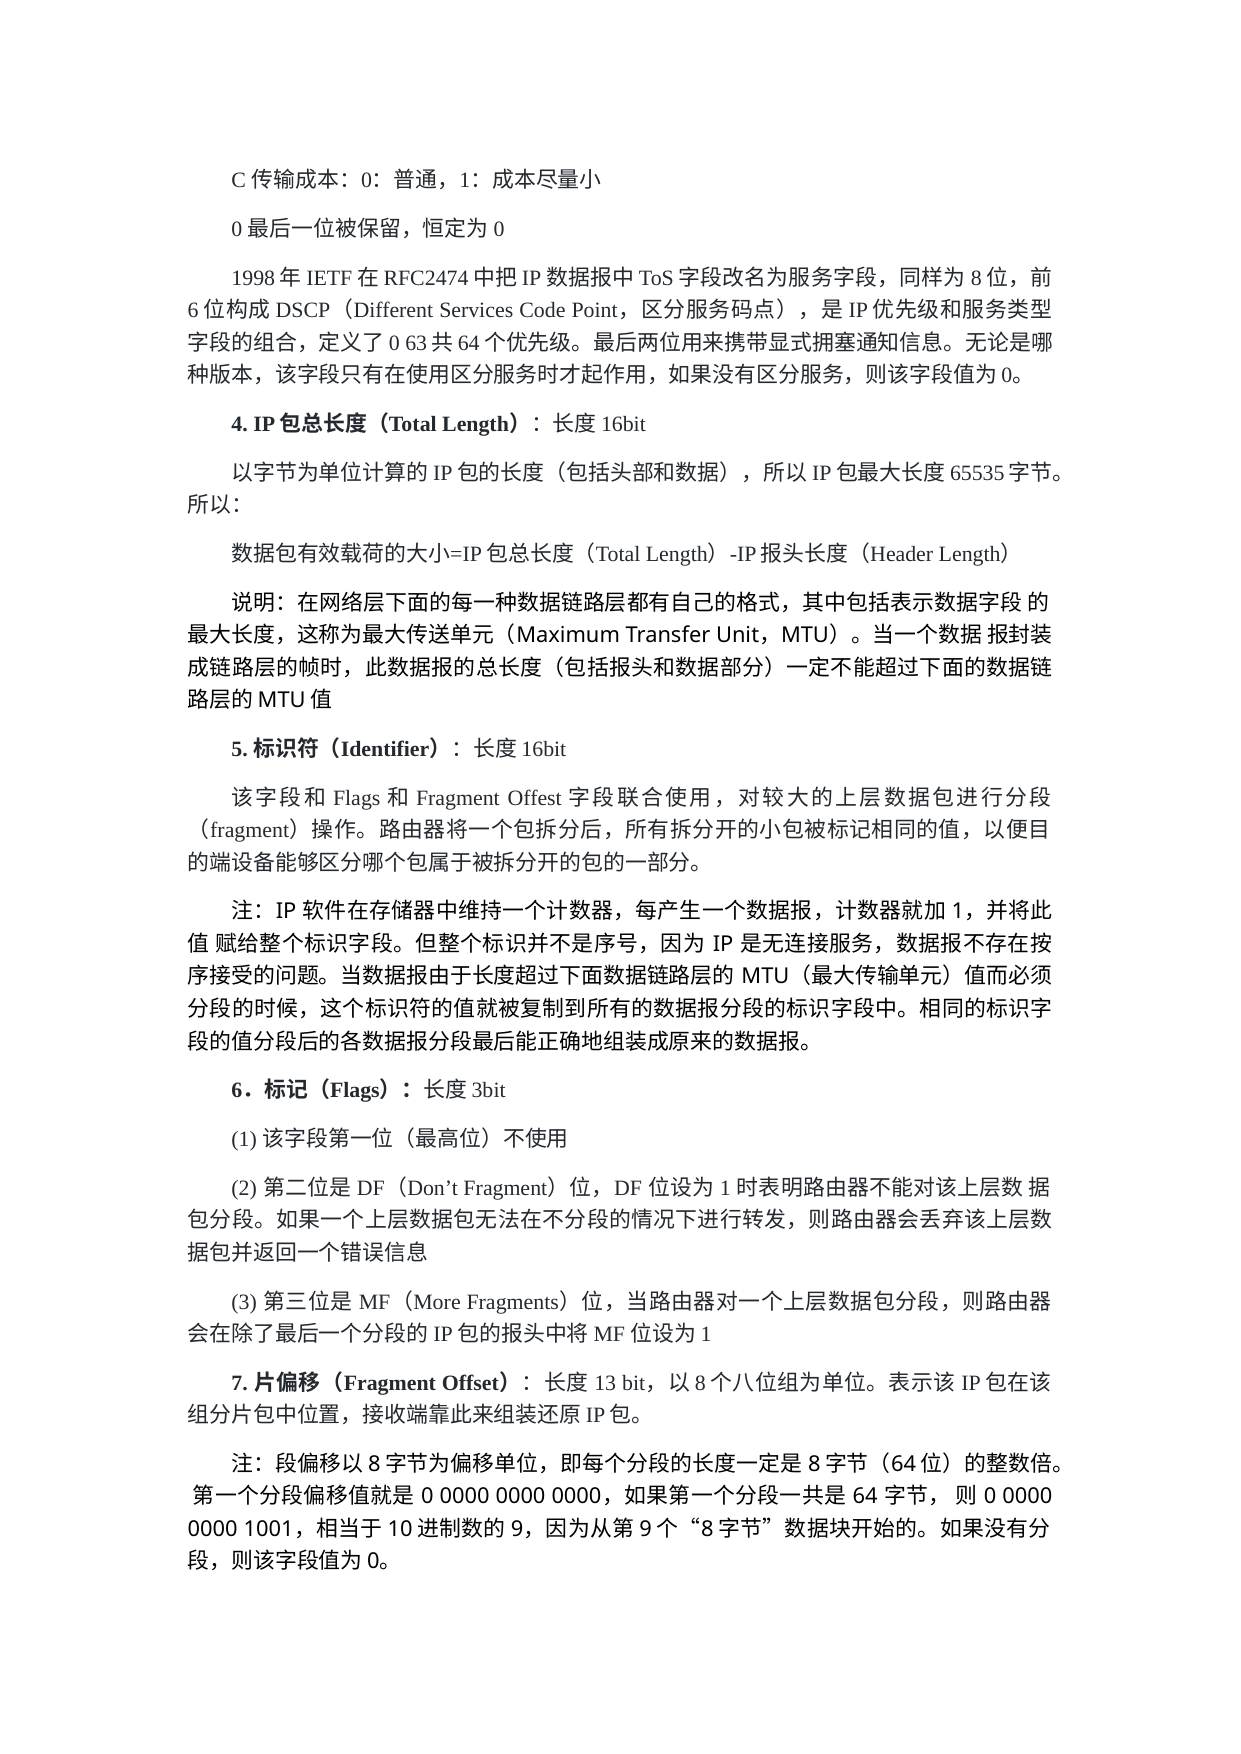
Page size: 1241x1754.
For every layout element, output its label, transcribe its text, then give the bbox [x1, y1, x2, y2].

text (2) 第二位是 DF（Don’t Fragment）位，DF 位设为 1 时表明路由器不能对该上层数 据包分段。如果一个上层数据包无法在不分段的情况下进行转发，则路由器会丢弃该上层数据包并返回一个错误信息 [187, 1169, 1053, 1267]
text 5. 标识符（Identifier）：长度16bit [187, 731, 1053, 763]
text 4. IP 包总长度（Total Length）：长度16bit [187, 406, 1053, 438]
text 6．标记（Flags）：长度3bit [187, 1072, 1053, 1104]
text C 传输成本：0：普通，1：成本尽量小 [187, 162, 1053, 194]
text 该字段和Flags和Fragment Offest字段联合使用，对较大的上层数据包进行分段（fragment）操作。路由器将一个包拆分后，所有拆分开的小包被标记相同的值，以便目的端设备能够区分哪个包属于被拆分开的包的一部分。 [187, 779, 1053, 877]
text (1) 该字段第一位（最高位）不使用 [187, 1121, 1053, 1153]
text 注：IP 软件在存储器中维持一个计数器，每产生一个数据报，计数器就加 1，并将此 值 赋给整个标识字段。但整个标识并不是序号，因为 IP 是无连接服务，数据报不存在按序接受的问题。当数据报由于长度超过下面数据链路层的 MTU（最大传输单元）值而必须分段的时候，这个标识符的值就被复制到所有的数据报分段的标识字段中。相同的标识字段的值分段后的各数据报分段最后能正确地组装成原来的数据报。 [187, 893, 1053, 1056]
text 说明：在网络层下面的每一种数据链路层都有自己的格式，其中包括表示数据字段 的最大长度，这称为最大传送单元（Maximum Transfer Unit，MTU）。当一个数据 报封装成链路层的帧时，此数据报的总长度（包括报头和数据部分）一定不能超过下面的数据链路层的MTU值 [187, 584, 1053, 714]
text (3) 第三位是 MF（More Fragments）位，当路由器对一个上层数据包分段，则路由器 会在除了最后一个分段的 IP 包的报头中将 MF 位设为1 [187, 1283, 1053, 1348]
text 数据包有效载荷的大小=IP包总长度（Total Length）-IP报头长度（Header Length） [187, 536, 1053, 568]
text 1998年IETF在RFC2474中把IP数据报中ToS字段改名为服务字段，同样为8位，前6位构成DSCP（Different Services Code Point，区分服务码点），是IP优先级和服务类型字段的组合，定义了0 63共64个优先级。最后两位用来携带显式拥塞通知信息。无论是哪种版本，该字段只有在使用区分服务时才起作用，如果没有区分服务，则该字段值为0。 [187, 259, 1053, 389]
text 以字节为单位计算的IP包的长度（包括头部和数据），所以IP包最大长度65535字节。所以： [187, 454, 1053, 519]
text 0 最后一位被保留，恒定为 0 [187, 211, 1053, 243]
text 7. 片偏移（Fragment Offset）：长度 13 bit，以8个八位组为单位。表示该IP包在该组分片包中位置，接收端靠此来组装还原IP包。 [187, 1364, 1053, 1429]
text 注：段偏移以8字节为偏移单位，即每个分段的长度一定是8字节（64位）的整数倍。 第一个分段偏移值就是 0 0000 0000 0000，如果第一个分段一共是 64 字节， 则 0 0000 0000 1001，相当于10进制数的9，因为从第9个“8字节”数据块开始的。如果没有分段，则该字段值为0。 [187, 1446, 1053, 1576]
